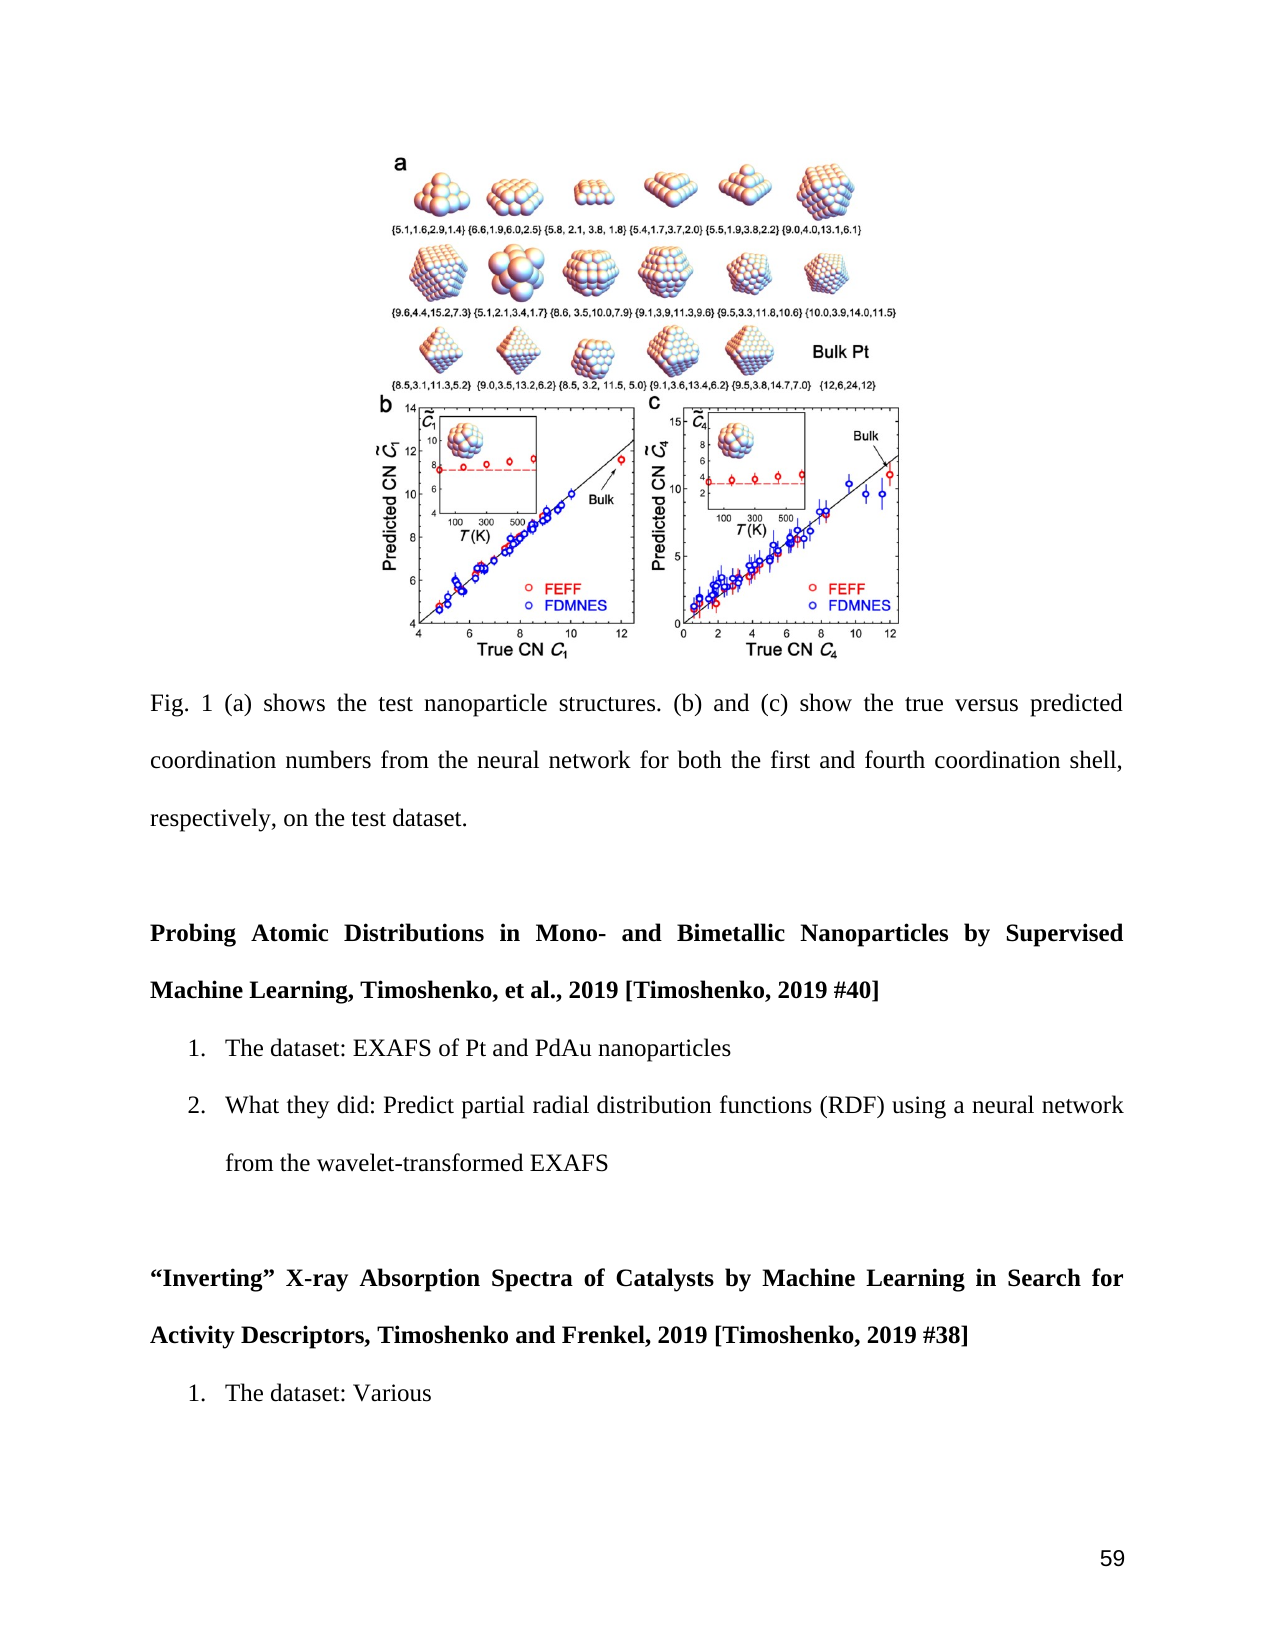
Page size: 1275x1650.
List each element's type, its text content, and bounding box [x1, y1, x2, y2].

text “Inverting” X‑ray Absorption Spectra of Catalysts by Machine Learning in Search for Activity Descriptors, Timoshenko and Frenkel, 2019 [Timoshenko, 2019 #38] [150, 1263, 1125, 1349]
picture [368, 150, 907, 662]
text Probing Atomic Distributions in Mono- and Bimetallic Nanoparticles by Supervised Machine Learning, Timoshenko, et al., 2019 [Timoshenko, 2019 #40] [150, 918, 1125, 1004]
list The dataset: EXAFS of Pt and PdAu nanoparticles [187, 1033, 1125, 1062]
text Fig. 1 (a) shows the test nanoparticle structures. (b) and (c) show the true versus predicted coordination numbers from the neural network for both the first and fourth coordination shell, respectively, on the test dataset. [150, 688, 1125, 832]
list The dataset: Various [187, 1378, 1125, 1407]
list What they did: Predict partial radial distribution functions (RDF) using a neural network from the wavelet-transformed EXAFS [187, 1091, 1125, 1177]
